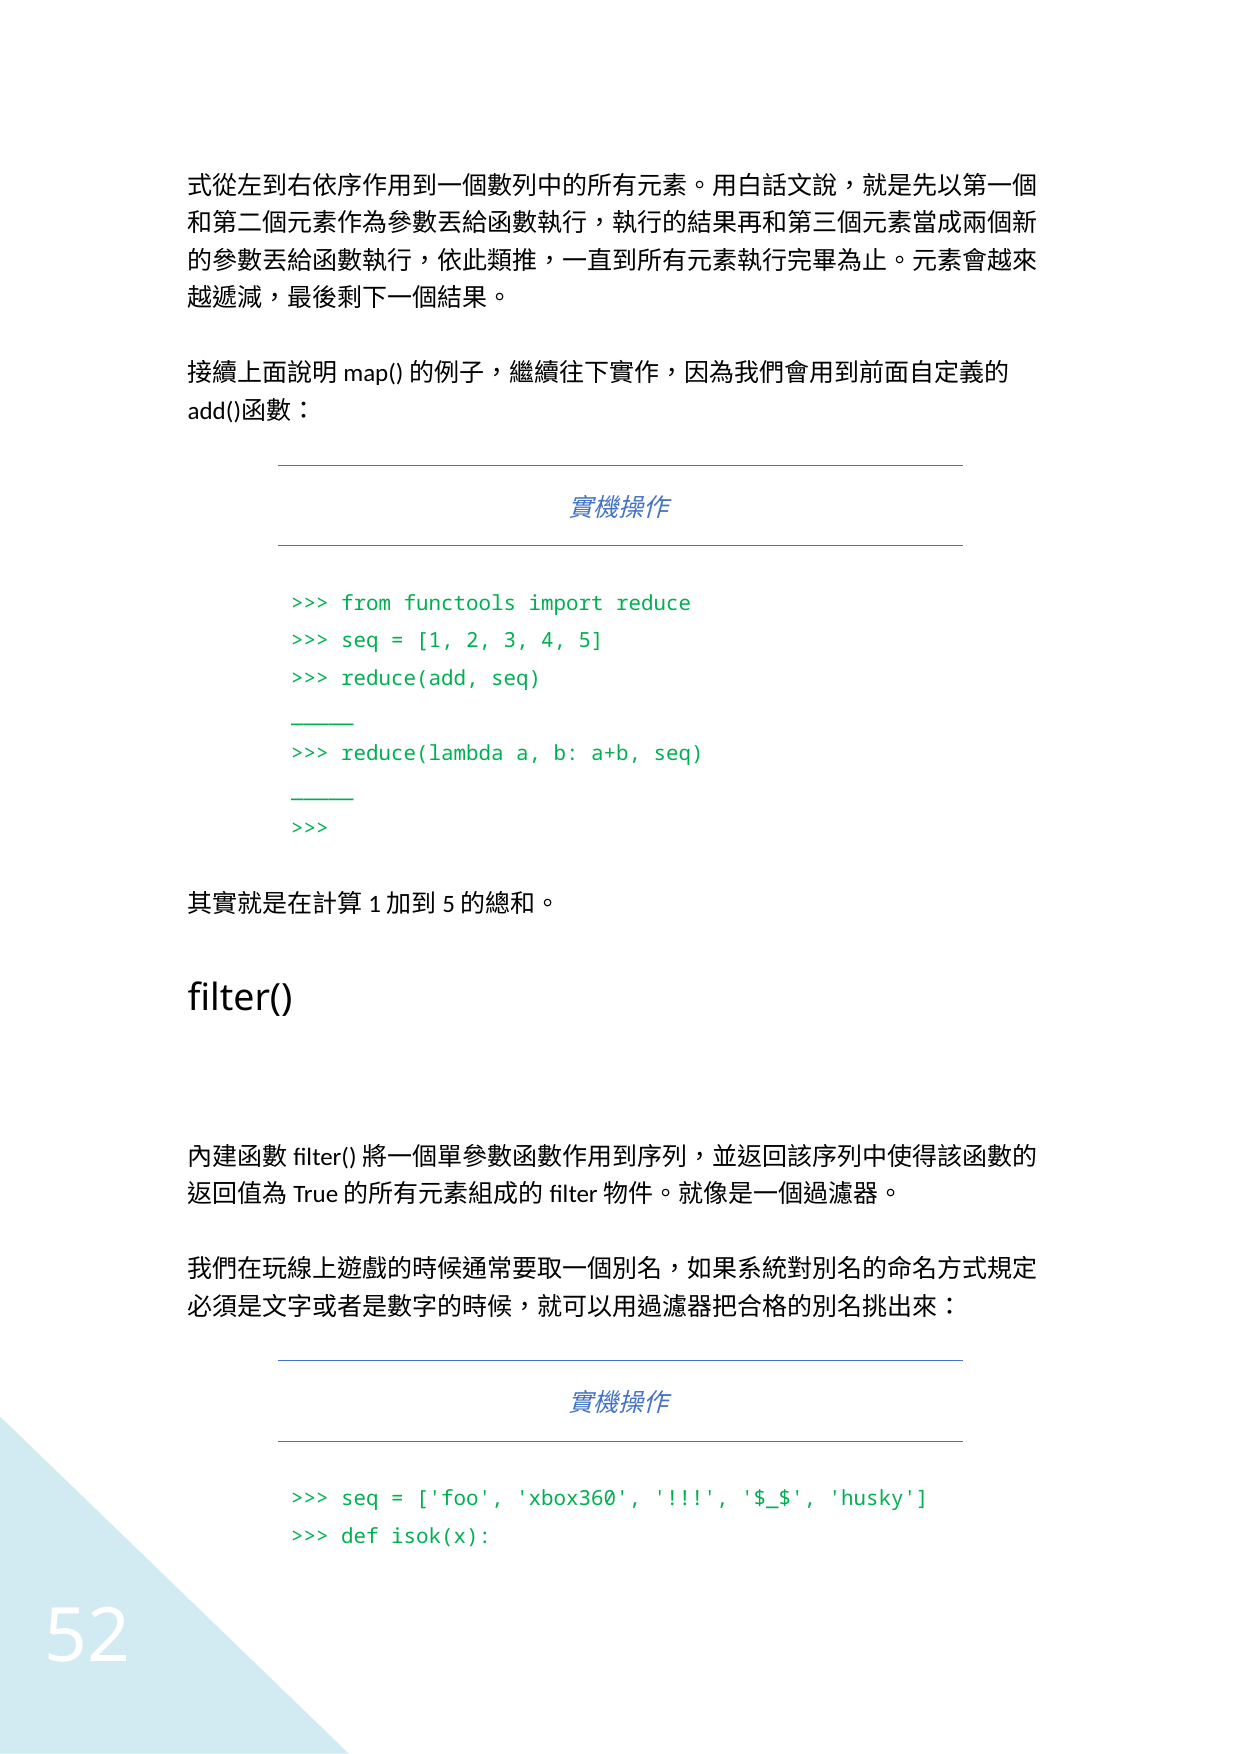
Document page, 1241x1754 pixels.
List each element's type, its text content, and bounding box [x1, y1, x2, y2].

text 實機操作 [277, 1361, 963, 1442]
text 其實就是在計算 1 加到 5 的總和。 [187, 883, 1053, 921]
list _____ [291, 696, 1053, 733]
list >>> reduce(add, seq) [291, 658, 1053, 696]
list >>> reduce(lambda a, b: a+b, seq) [291, 733, 1053, 771]
list >>> from functools import reduce [291, 583, 1053, 621]
list >>> def isok(x): [291, 1517, 1053, 1554]
text 接續上面說明 map() 的例子，繼續往下實作，因為我們會用到前面自定義的 add()函數： [187, 352, 1053, 427]
list >>> seq = [1, 2, 3, 4, 5] [291, 621, 1053, 658]
list _____ [291, 771, 1053, 808]
subtitle filter() [187, 958, 1053, 1033]
text 內建函數 filter() 將一個單參數函數作用到序列，並返回該序列中使得該函數的返回值為 True 的所有元素組成的 filter 物件。就像是一個過濾器。 [187, 1135, 1053, 1210]
text 我們在玩線上遊戲的時候通常要取一個別名，如果系統對別名的命名方式規定必須是文字或者是數字的時候，就可以用過濾器把合格的別名挑出來： [187, 1248, 1053, 1323]
text 實機操作 [277, 466, 963, 546]
list >>> seq = ['foo', 'xbox360', '!!!', '$_$', 'husky'] [291, 1479, 1053, 1517]
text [187, 164, 1053, 314]
list >>> [291, 808, 1053, 846]
